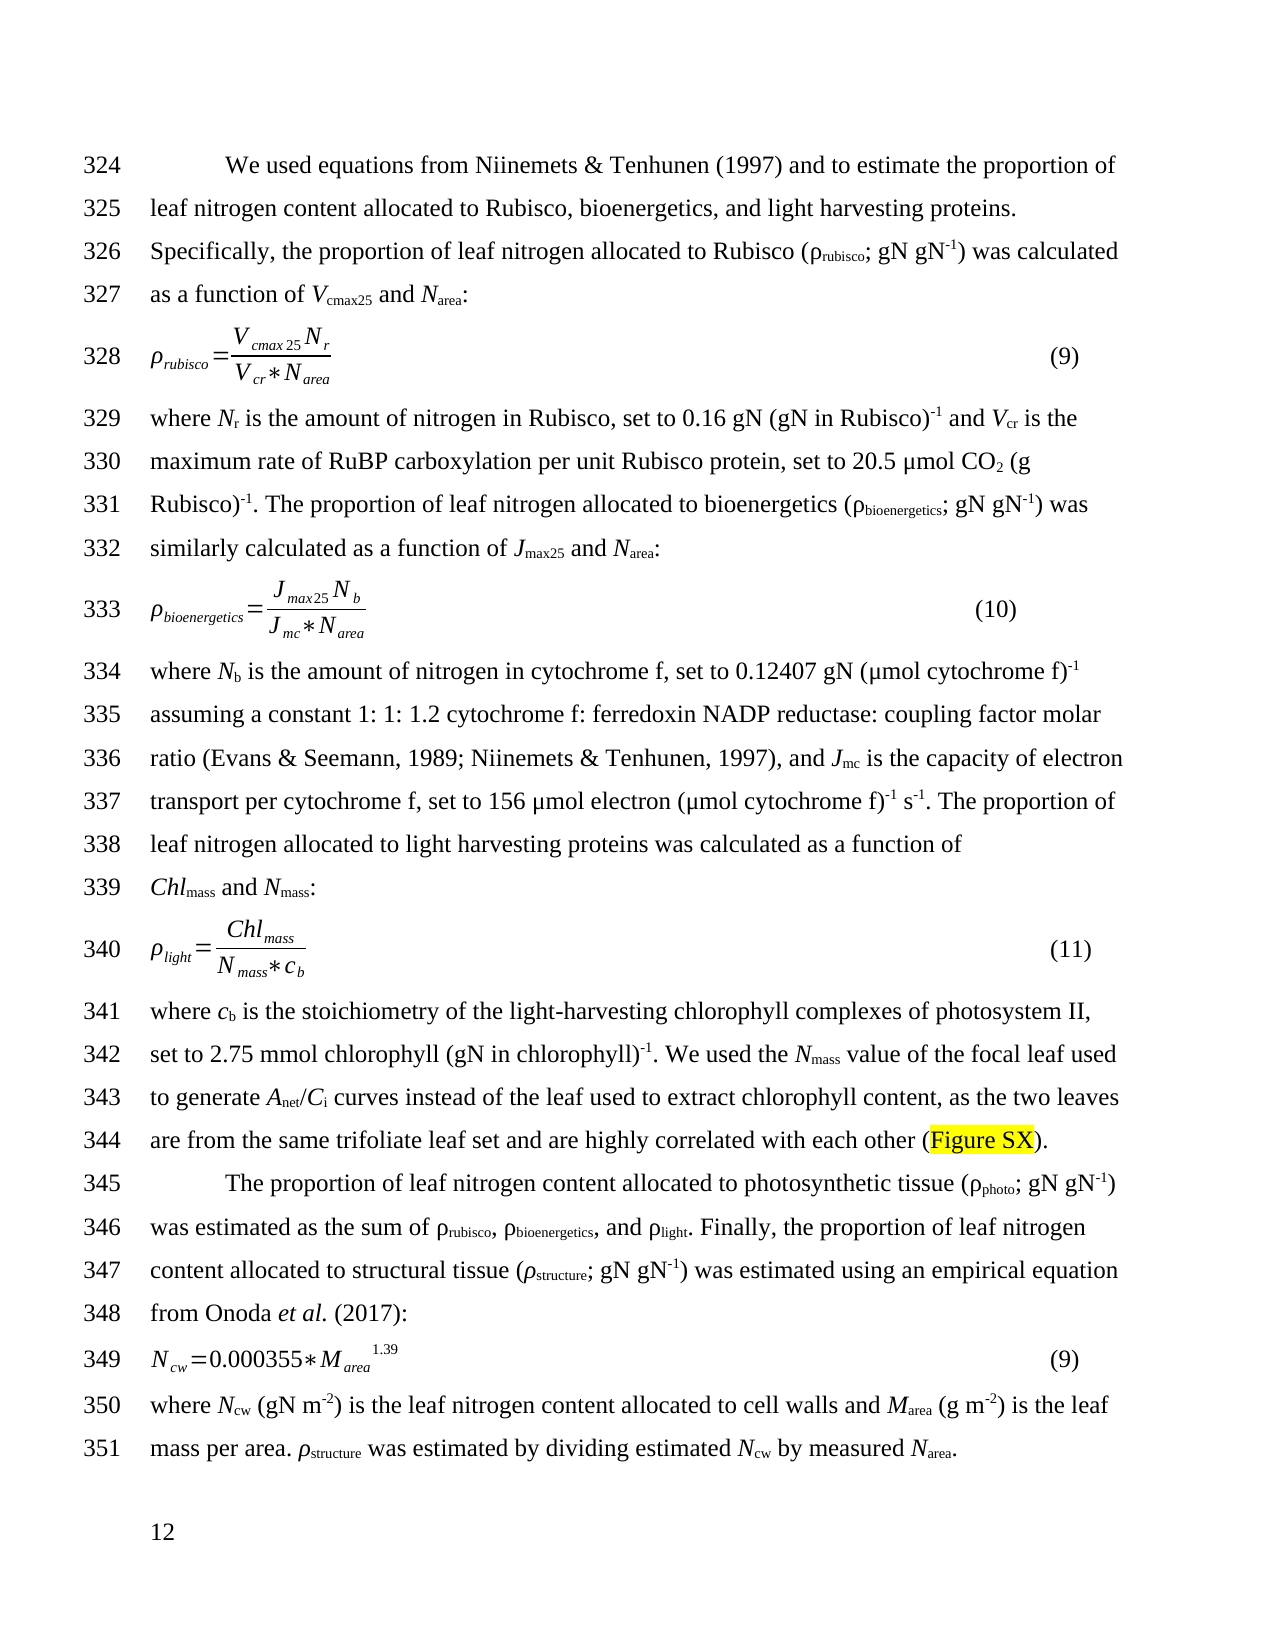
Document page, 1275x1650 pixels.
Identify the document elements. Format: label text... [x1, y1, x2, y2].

text where Nr is the amount of nitrogen in Rubisco, set to 0.16 gN (gN in Rubisco)-1 and Vcr is the maximum rate of RuBP carboxylation per unit Rubisco protein, set to 20.5 μmol CO2 (g Rubisco)-1. The proportion of leaf nitrogen allocated to bioenergetics (ρbioenergetics; gN gN-1) was similarly calculated as a function of Jmax25 and Narea: [150, 403, 1125, 561]
text The proportion of leaf nitrogen content allocated to photosynthetic tissue (ρphoto; gN gN-1) was estimated as the sum of ρrubisco, ρbioenergetics, and ρlight. Finally, the proportion of leaf nitrogen content allocated to structural tissue (ρstructure; gN gN-1) was estimated using an empirical equation from Onoda et al. (2017): [150, 1168, 1125, 1327]
text where cb is the stoichiometry of the light-harvesting chlorophyll complexes of photosystem II, set to 2.75 mmol chlorophyll (gN in chlorophyll)-1. We used the Nmass value of the focal leaf used to generate Anet/Ci curves instead of the leaf used to extract chlorophyll content, as the two leaves are from the same trifoliate leaf set and are highly correlated with each other (Figure SX). [150, 996, 1125, 1154]
text where Ncw (gN m-2) is the leaf nitrogen content allocated to cell walls and Marea (g m-2) is the leaf mass per area. ρstructure was estimated by dividing estimated Ncw by measured Narea. [150, 1390, 1125, 1462]
text (11) [150, 915, 1125, 982]
text (9) [150, 322, 1125, 389]
text (9) [150, 1341, 1125, 1376]
text (10) [150, 576, 1125, 642]
text where Nb is the amount of nitrogen in cytochrome f, set to 0.12407 gN (μmol cytochrome f)-1 assuming a constant 1: 1: 1.2 cytochrome f: ferredoxin NADP reductase: coupling factor molar ratio (Evans & Seemann, 1989; Niinemets & Tenhunen, 1997), and Jmc is the capacity of electron transport per cytochrome f, set to 156 μmol electron (μmol cytochrome f)-1 s-1. The proportion of leaf nitrogen allocated to light harvesting proteins was calculated as a function of [150, 656, 1125, 858]
text We used equations from Niinemets & Tenhunen (1997) and to estimate the proportion of leaf nitrogen content allocated to Rubisco, bioenergetics, and light harvesting proteins. Specifically, the proportion of leaf nitrogen allocated to Rubisco (ρrubisco; gN gN-1) was calculated as a function of Vcmax25 and Narea: [150, 150, 1125, 308]
text Chlmass and Nmass: [150, 872, 1125, 901]
